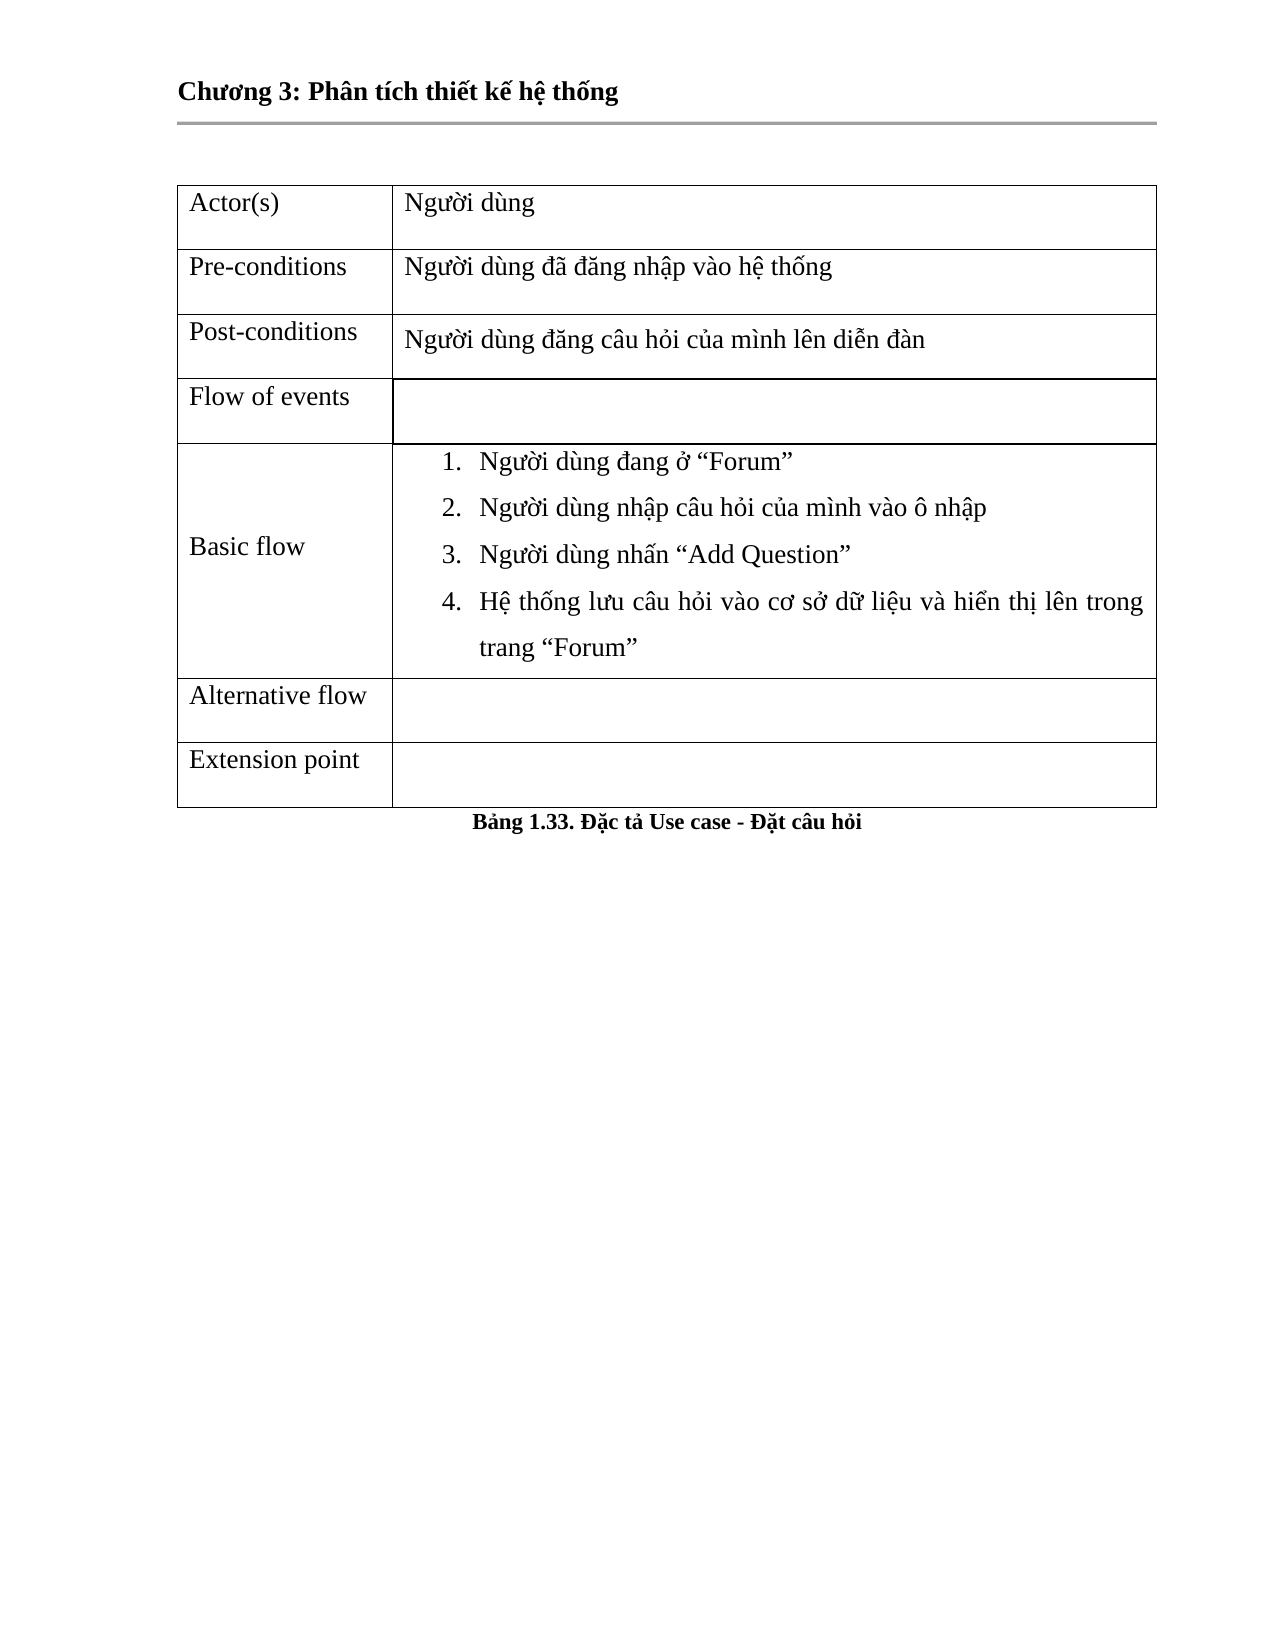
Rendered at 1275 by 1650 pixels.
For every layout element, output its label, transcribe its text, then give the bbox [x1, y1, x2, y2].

table_cell Post-conditions [178, 315, 392, 378]
table_cell Người dùng đăng câu hỏi của mình lên diễn đàn [393, 315, 1156, 378]
table_cell Extension point [178, 743, 392, 807]
text Bảng 1.33. Đặc tả Use case - Đặt câu hỏi [177, 808, 1157, 834]
table_cell Pre-conditions [178, 250, 392, 314]
table_cell [393, 743, 1156, 807]
table_cell Alternative flow [178, 679, 392, 742]
table_cell [394, 380, 1156, 443]
table_cell Basic flow [178, 444, 392, 678]
table_cell Người dùng đã đăng nhập vào hệ thống [393, 250, 1156, 314]
table_cell Flow of events [178, 379, 392, 443]
table_cell Người dùng [393, 186, 1156, 249]
table_cell [393, 679, 1156, 742]
table_cell Actor(s) [178, 186, 392, 249]
table_cell Người dùng đang ở “Forum” Người dùng nhập câu hỏi của mình vào ô nhập Người dùng nhấn “Add Question” Hệ thống lưu câu hỏi vào cơ sở dữ liệu và hiển thị lên trong trang “Forum” [393, 445, 1156, 678]
